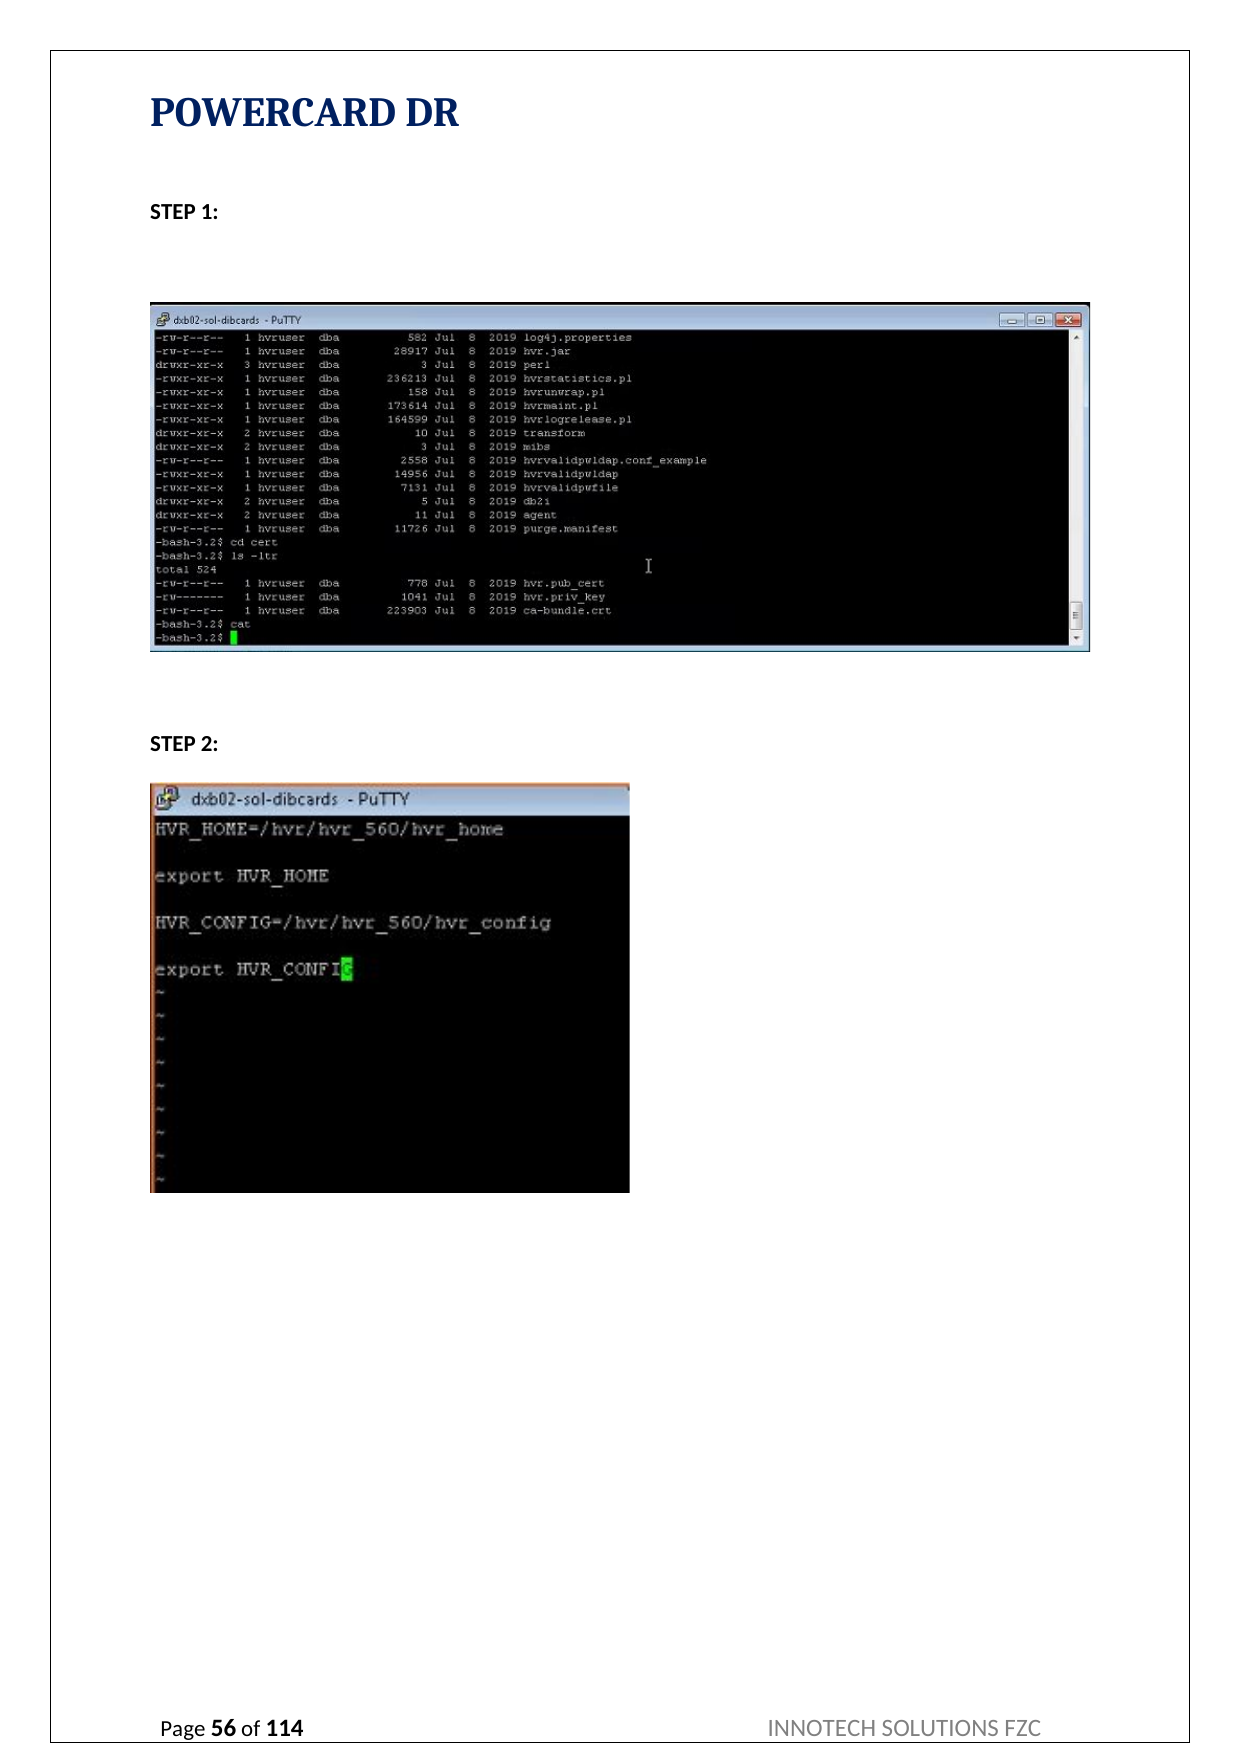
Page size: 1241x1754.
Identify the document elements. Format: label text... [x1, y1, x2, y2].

text STEP 2: [150, 729, 1152, 757]
text STEP 1: [150, 197, 1152, 225]
picture [150, 302, 1091, 652]
subtitle POWERCARD DR [150, 89, 1152, 137]
picture [150, 782, 630, 1193]
